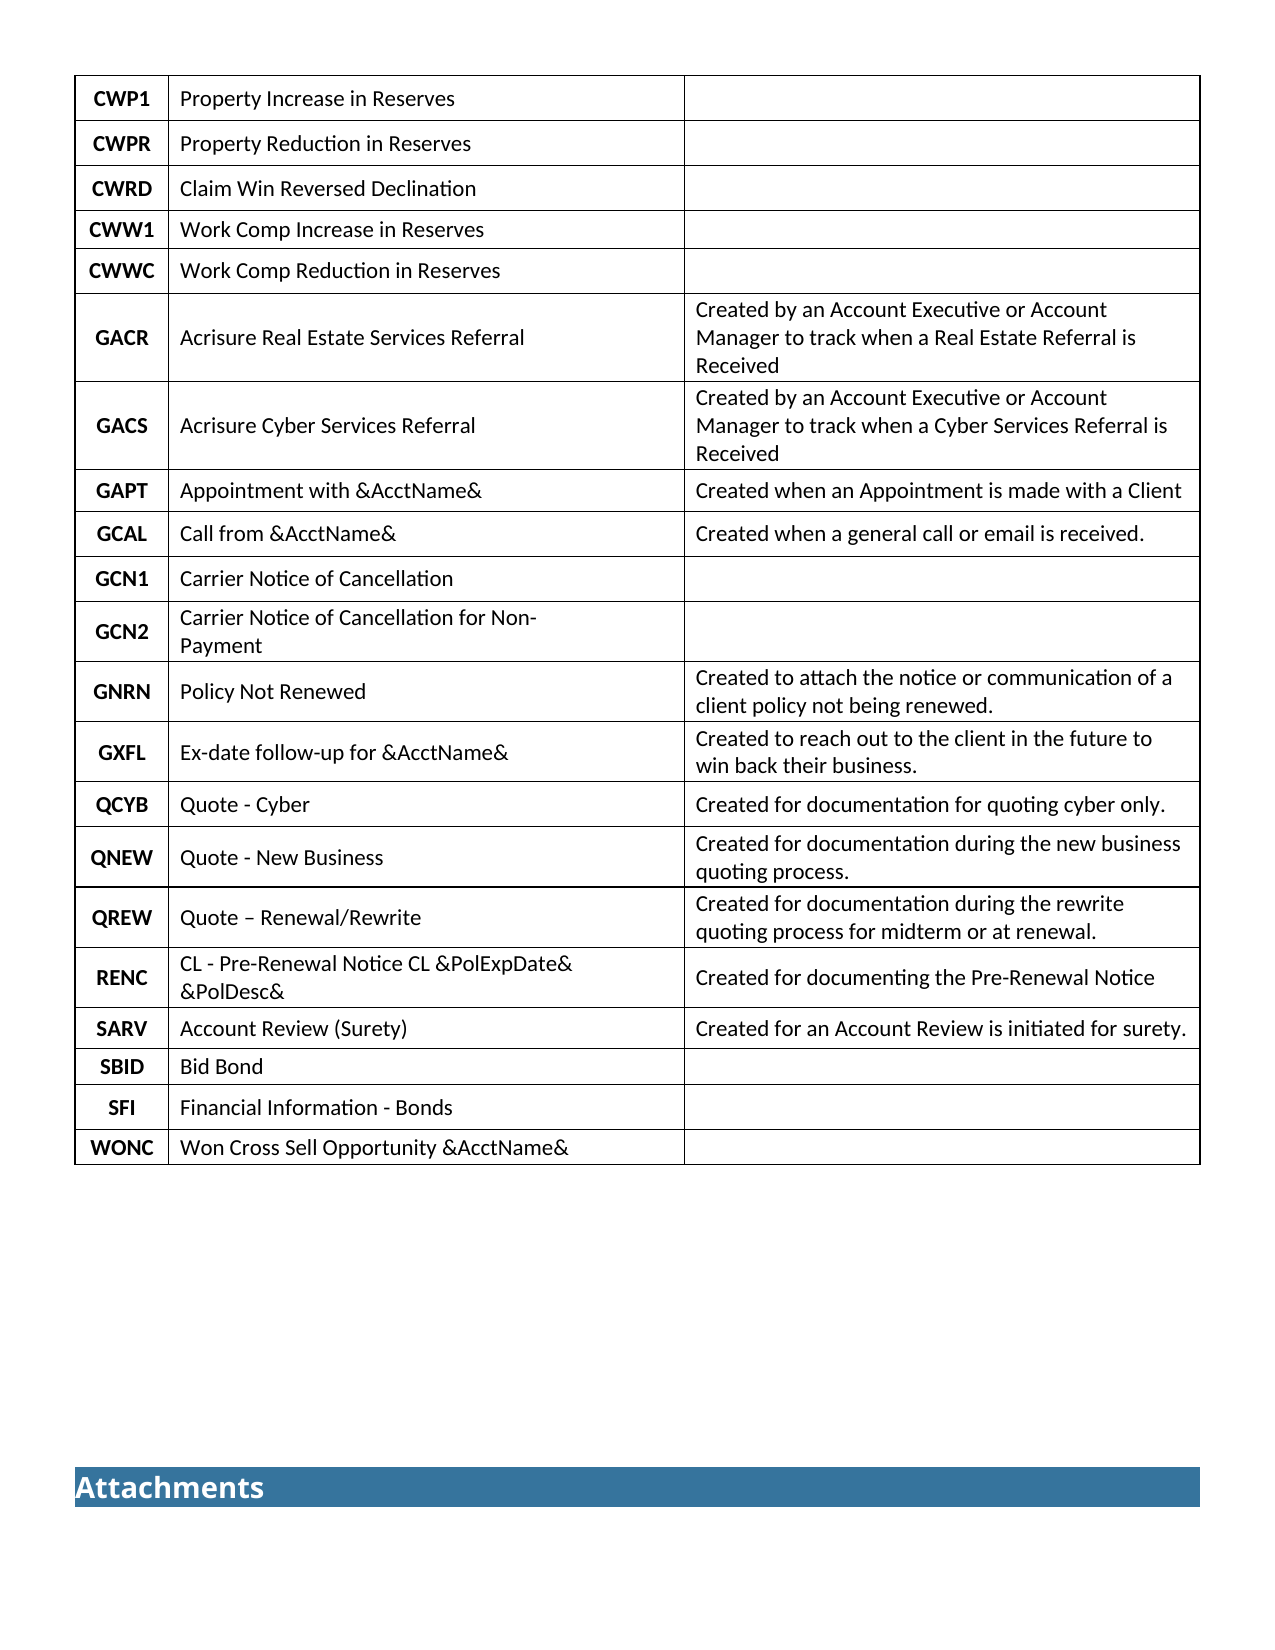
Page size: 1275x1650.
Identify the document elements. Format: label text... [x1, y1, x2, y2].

table_cell [685, 249, 1199, 293]
table_cell RENC [76, 948, 168, 1007]
table_cell [685, 121, 1199, 165]
table_cell GAPT [76, 470, 168, 511]
table_cell Acrisure Real Estate Services Referral [169, 294, 684, 381]
table_cell CWRD [76, 166, 168, 210]
table_cell Created for documentation for quoting cyber only. [685, 782, 1199, 826]
table_cell Carrier Notice of Cancellation [169, 557, 684, 601]
table_cell Policy Not Renewed [169, 662, 684, 721]
table_cell QREW [76, 888, 168, 947]
table_cell [685, 1049, 1199, 1084]
table_cell GNRN [76, 662, 168, 721]
table_cell Created for documentation during the new business quoting process. [685, 827, 1199, 886]
table_cell Created for documentation during the rewrite quoting process for midterm or at renewal. [685, 888, 1199, 947]
table_cell CWW1 [76, 211, 168, 248]
table_cell Acrisure Cyber Services Referral [169, 382, 684, 469]
table_cell Appointment with &AcctName& [169, 470, 684, 511]
table_cell Created for documenting the Pre-Renewal Notice [685, 948, 1199, 1007]
table_cell [685, 1130, 1199, 1164]
table_cell GXFL [76, 722, 168, 781]
table_cell CL - Pre-Renewal Notice CL &PolExpDate& &PolDesc& [169, 948, 684, 1007]
table_cell Won Cross Sell Opportunity &AcctName& [169, 1130, 684, 1164]
table_cell Created for an Account Review is initiated for surety. [685, 1008, 1199, 1047]
table_cell WONC [76, 1130, 168, 1164]
table_cell Created by an Account Executive or Account Manager to track when a Real Estate Referral is Received [685, 294, 1199, 381]
table_cell [685, 602, 1199, 661]
table_cell Created by an Account Executive or Account Manager to track when a Cyber Services Referral is Received [685, 382, 1199, 469]
table_cell Created to attach the notice or communication of a client policy not being renewed. [685, 662, 1199, 721]
table_cell GACR [76, 294, 168, 381]
table_cell [685, 76, 1199, 120]
table_cell CWWC [76, 249, 168, 293]
table_cell GCAL [76, 512, 168, 556]
table_cell GCN2 [76, 602, 168, 661]
table_cell Created when a general call or email is received. [685, 512, 1199, 556]
table_cell Financial Information - Bonds [169, 1085, 684, 1129]
table_cell SARV [76, 1008, 168, 1047]
table_cell SFI [76, 1085, 168, 1129]
subtitle Attachments [75, 1467, 1200, 1507]
table_cell Bid Bond [169, 1049, 684, 1084]
table_cell SBID [76, 1049, 168, 1084]
table_cell Quote – Renewal/Rewrite [169, 888, 684, 947]
table_cell QCYB [76, 782, 168, 826]
table_cell Work Comp Increase in Reserves [169, 211, 684, 248]
table_cell Carrier Notice of Cancellation for Non-Payment [169, 602, 684, 661]
table_cell Quote - New Business [169, 827, 684, 886]
table_cell [685, 1085, 1199, 1129]
table_cell Quote - Cyber [169, 782, 684, 826]
table_cell Account Review (Surety) [169, 1008, 684, 1047]
table_cell CWPR [76, 121, 168, 165]
table_cell GACS [76, 382, 168, 469]
table_cell GCN1 [76, 557, 168, 601]
table_cell Created when an Appointment is made with a Client [685, 470, 1199, 511]
table_cell Claim Win Reversed Declination [169, 166, 684, 210]
table_cell Work Comp Reduction in Reserves [169, 249, 684, 293]
table_cell QNEW [76, 827, 168, 886]
table_cell [685, 557, 1199, 601]
table_cell [685, 166, 1199, 210]
table_cell Property Reduction in Reserves [169, 121, 684, 165]
table_cell [685, 211, 1199, 248]
table_cell Property Increase in Reserves [169, 76, 684, 120]
table_cell Created to reach out to the client in the future to win back their business. [685, 722, 1199, 781]
table_cell Ex-date follow-up for &AcctName& [169, 722, 684, 781]
table_cell Call from &AcctName& [169, 512, 684, 556]
table_cell CWP1 [76, 76, 168, 120]
